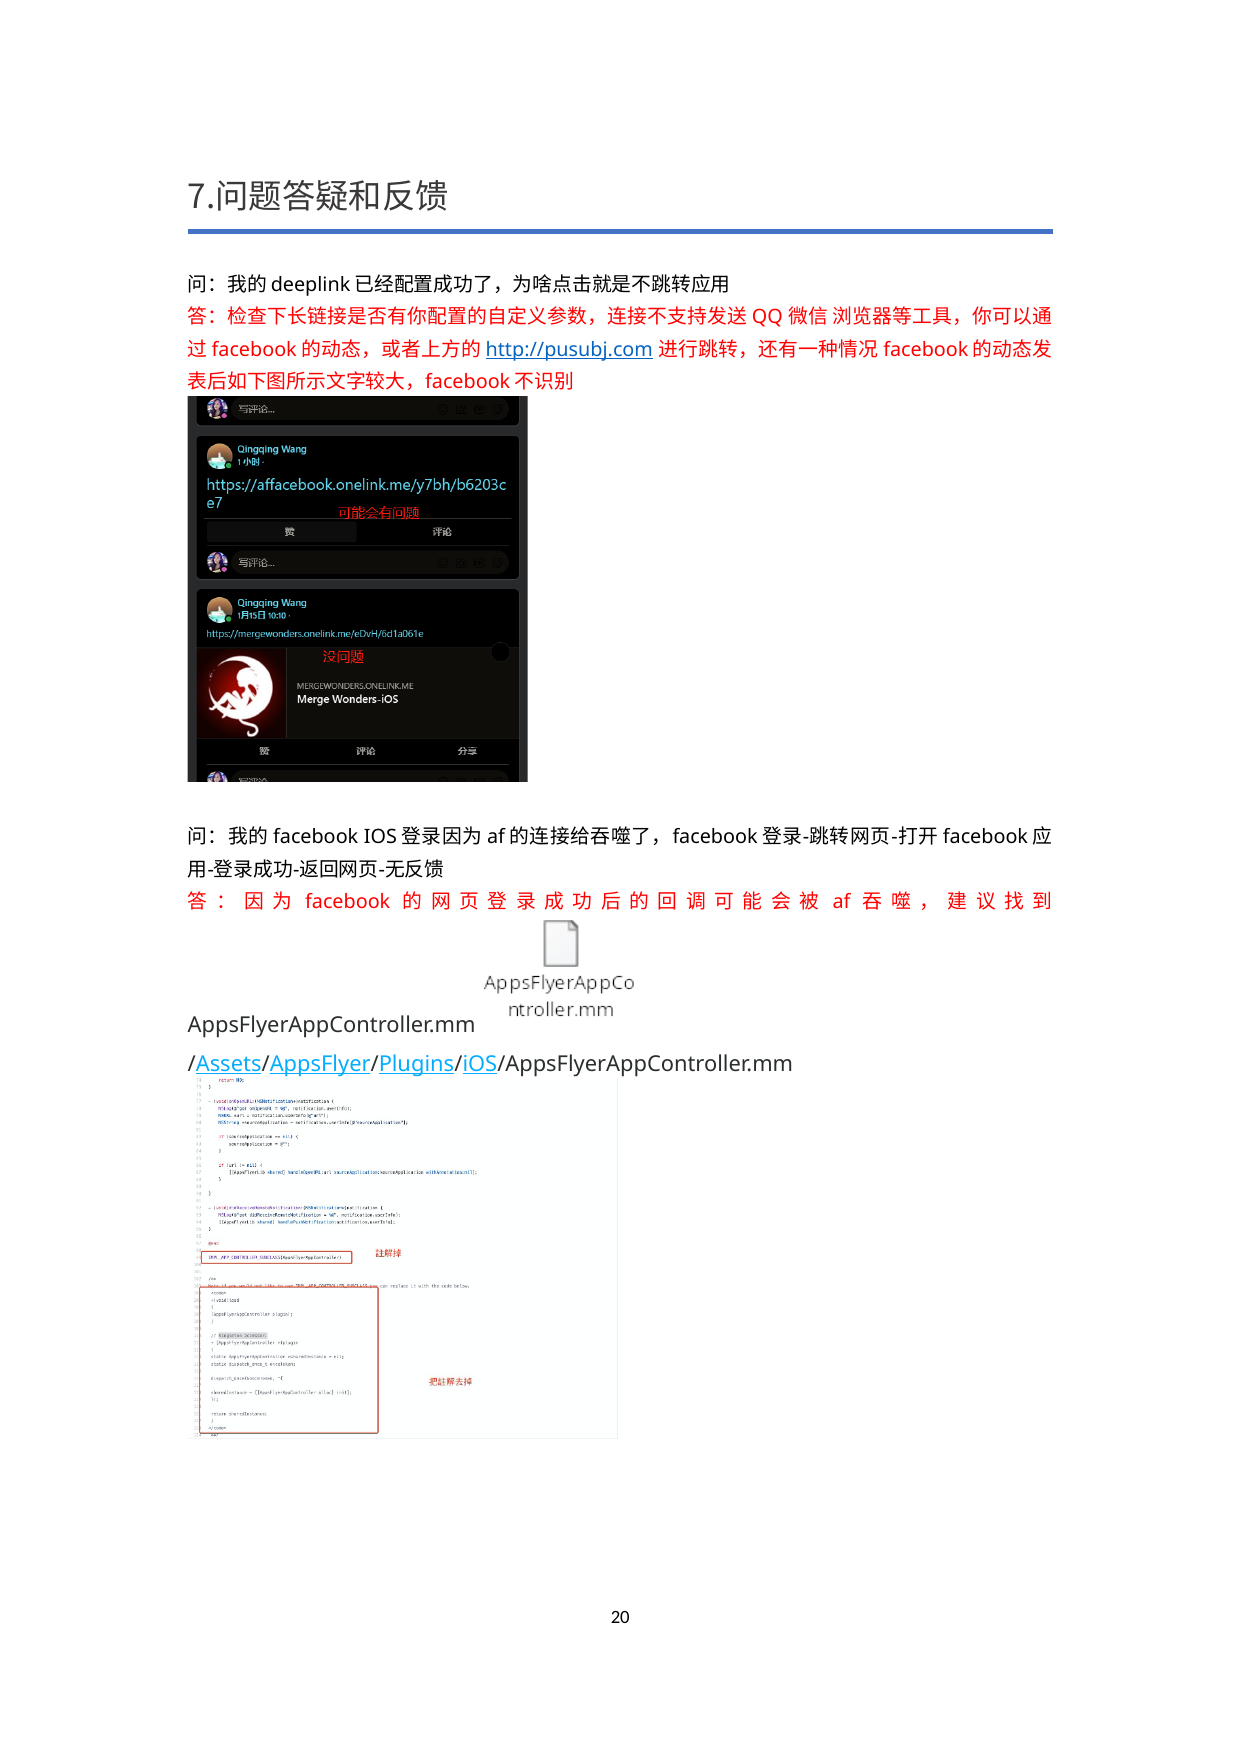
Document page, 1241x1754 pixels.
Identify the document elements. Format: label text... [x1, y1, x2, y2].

text 问：我的facebook IOS登录因为af的连接给吞噬了，facebook登录-跳转网页-打开facebook应用-登录成功-返回网页-无反馈 [187, 819, 1053, 884]
text 答：检查下长链接是否有你配置的自定义参数，连接不支持发送QQ 微信 浏览器等工具，你可以通过facebook的动态，或者上方的http://pusubj.com 进行跳转，还有一种情况facebook的动态发表后如下图所示文字较大，facebook不识别 [187, 299, 1053, 396]
text 答：因为facebook的网页登录成功后的回调可能会被af吞噬，建议找到AppsFlyerAppController.mm /Assets/AppsFlyer/Plugins/iOS/AppsFlyerAppController.mm [187, 884, 1053, 1079]
picture [187, 1078, 622, 1439]
text 7.问题答疑和反馈 [187, 162, 1053, 234]
text 问：我的deeplink已经配置成功了，为啥点击就是不跳转应用 [187, 266, 1053, 299]
picture [187, 396, 528, 782]
